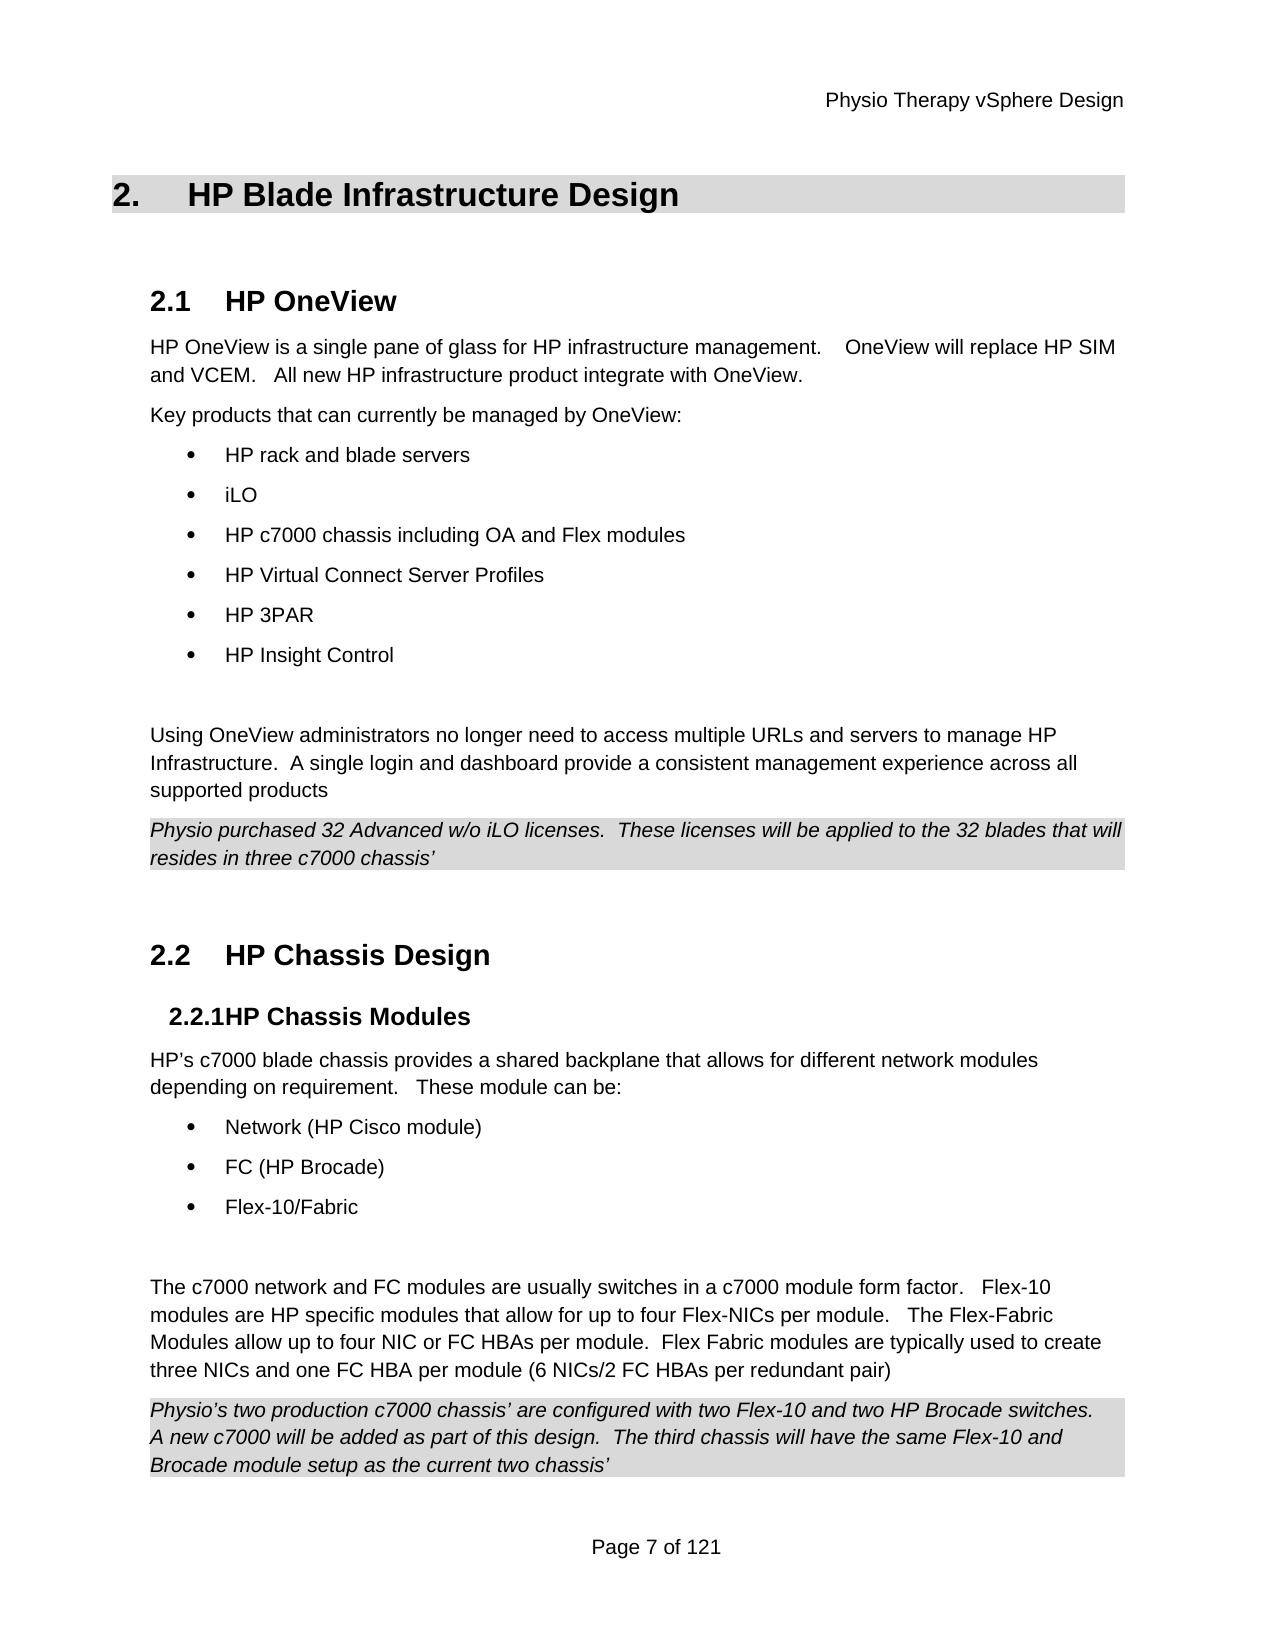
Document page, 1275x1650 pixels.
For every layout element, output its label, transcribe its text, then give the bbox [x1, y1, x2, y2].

list Network (HP Cisco module) [187, 1115, 1125, 1139]
list HP Virtual Connect Server Profiles [187, 563, 1125, 587]
list HP c7000 chassis including OA and Flex modules [187, 523, 1125, 547]
list HP 3PAR [187, 603, 1125, 627]
subtitle HP Chassis Design [150, 938, 1125, 972]
list iLO [187, 483, 1125, 507]
text Physio’s two production c7000 chassis’ are configured with two Flex-10 and two HP Brocade switches. A new c7000 will be added as part of this design. The third chassis will have the same Flex-10 and Brocade module setup as the current two chassis’ [150, 1398, 1125, 1477]
list Flex-10/Fabric [187, 1195, 1125, 1219]
subtitle HP Chassis Modules [169, 1002, 1125, 1031]
list HP Insight Control [187, 643, 1125, 667]
text HP’s c7000 blade chassis provides a shared backplane that allows for different network modules depending on requirement. These module can be: [150, 1047, 1125, 1099]
subtitle HP Blade Infrastructure Design [112, 175, 1125, 213]
list FC (HP Brocade) [187, 1155, 1125, 1179]
text Key products that can currently be managed by OneView: [150, 403, 1125, 427]
text HP OneView is a single pane of glass for HP infrastructure management. OneView will replace HP SIM and VCEM. All new HP infrastructure product integrate with OneView. [150, 335, 1125, 387]
text Using OneView administrators no longer need to access multiple URLs and servers to manage HP Infrastructure. A single login and dashboard provide a consistent management experience across all supported products [150, 723, 1125, 802]
text Physio purchased 32 Advanced w/o iLO licenses. These licenses will be applied to the 32 blades that will resides in three c7000 chassis’ [150, 818, 1125, 870]
subtitle HP OneView [150, 284, 1125, 318]
list HP rack and blade servers [187, 443, 1125, 467]
text The c7000 network and FC modules are usually switches in a c7000 module form factor. Flex-10 modules are HP specific modules that allow for up to four Flex-NICs per module. The Flex-Fabric Modules allow up to four NIC or FC HBAs per module. Flex Fabric modules are typically used to create three NICs and one FC HBA per module (6 NICs/2 FC HBAs per redundant pair) [150, 1275, 1125, 1382]
